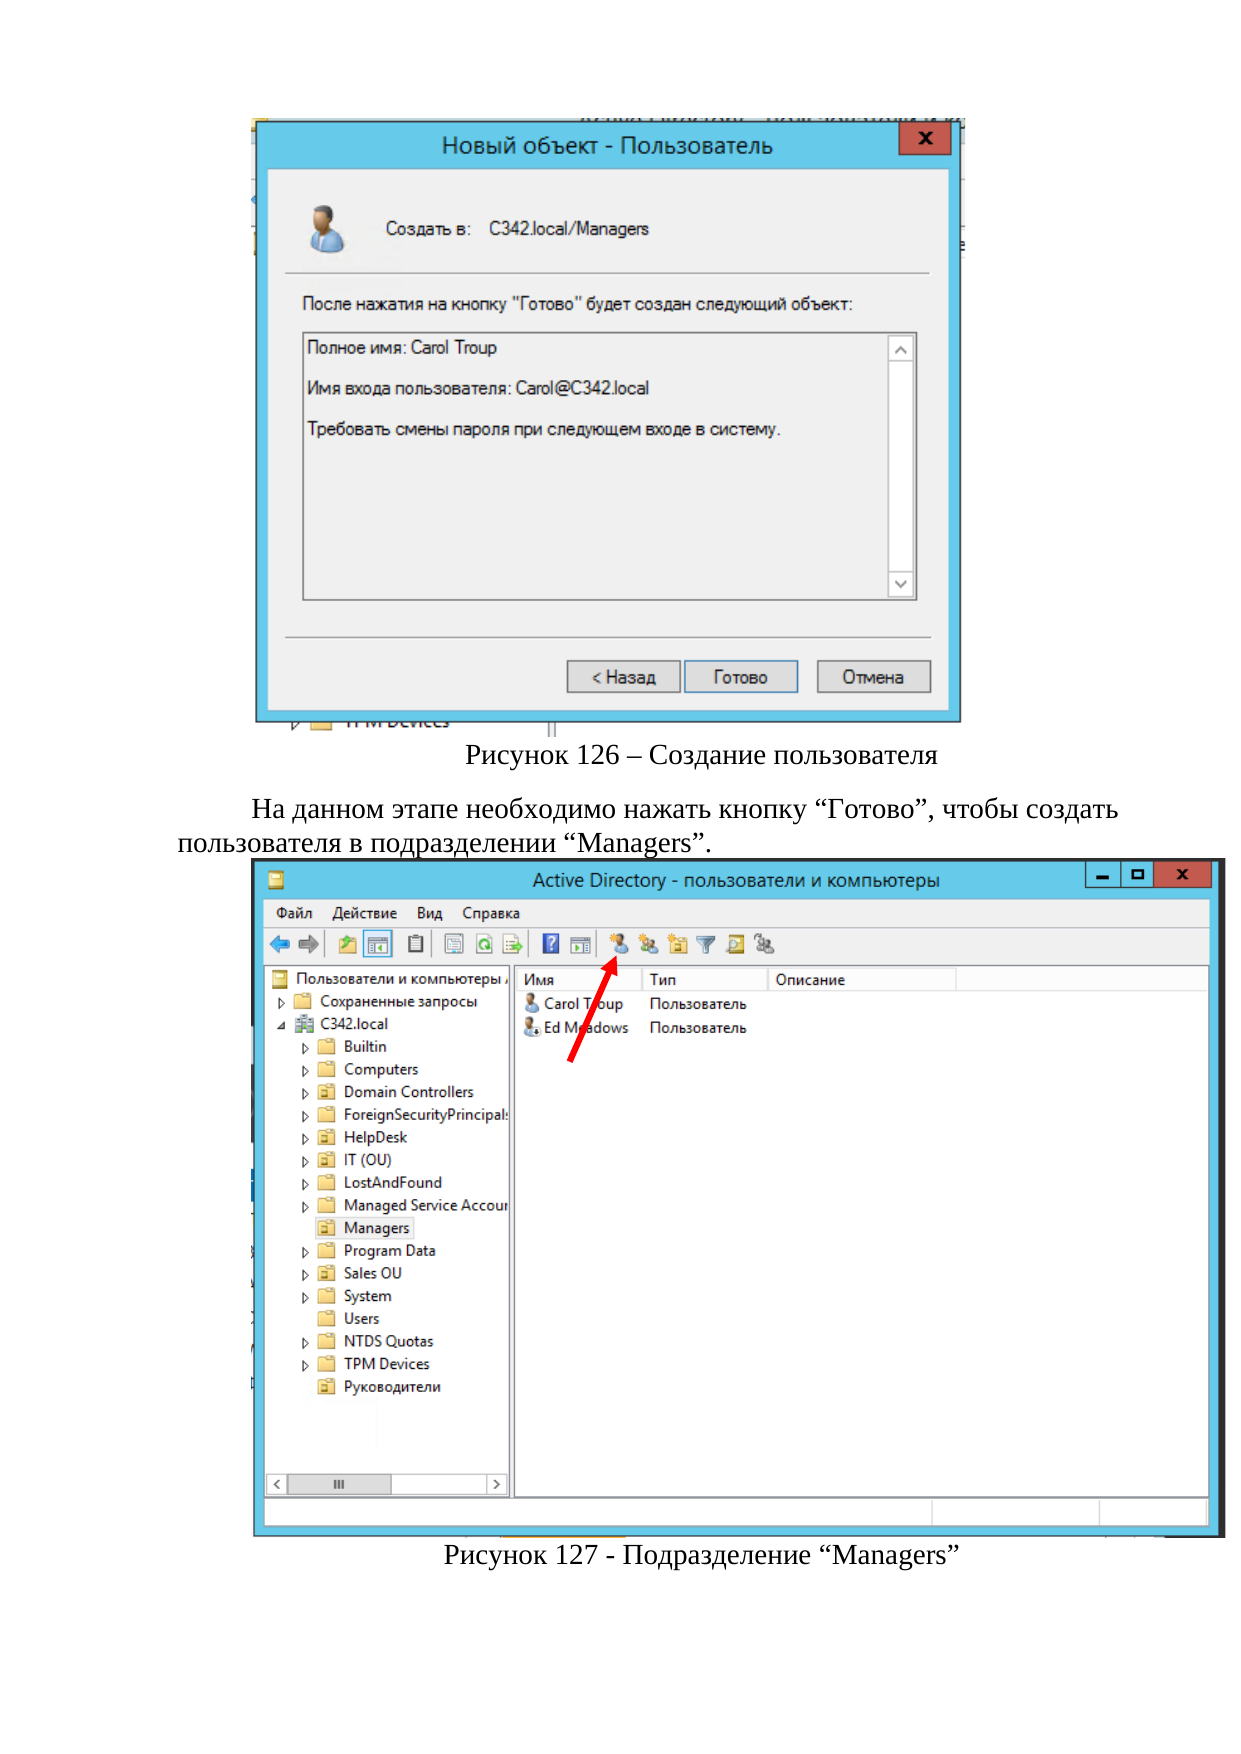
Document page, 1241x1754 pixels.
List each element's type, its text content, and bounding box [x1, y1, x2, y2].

picture [251, 858, 1226, 1538]
text На данном этапе необходимо нажать кнопку “Готово”, чтобы создать пользователя в подразделении “Managers”. [177, 791, 1152, 858]
picture [251, 118, 966, 737]
text Рисунок 126 – Создание пользователя [177, 737, 1152, 771]
text Рисунок 127 - Подразделение “Managers” [177, 1537, 1152, 1571]
